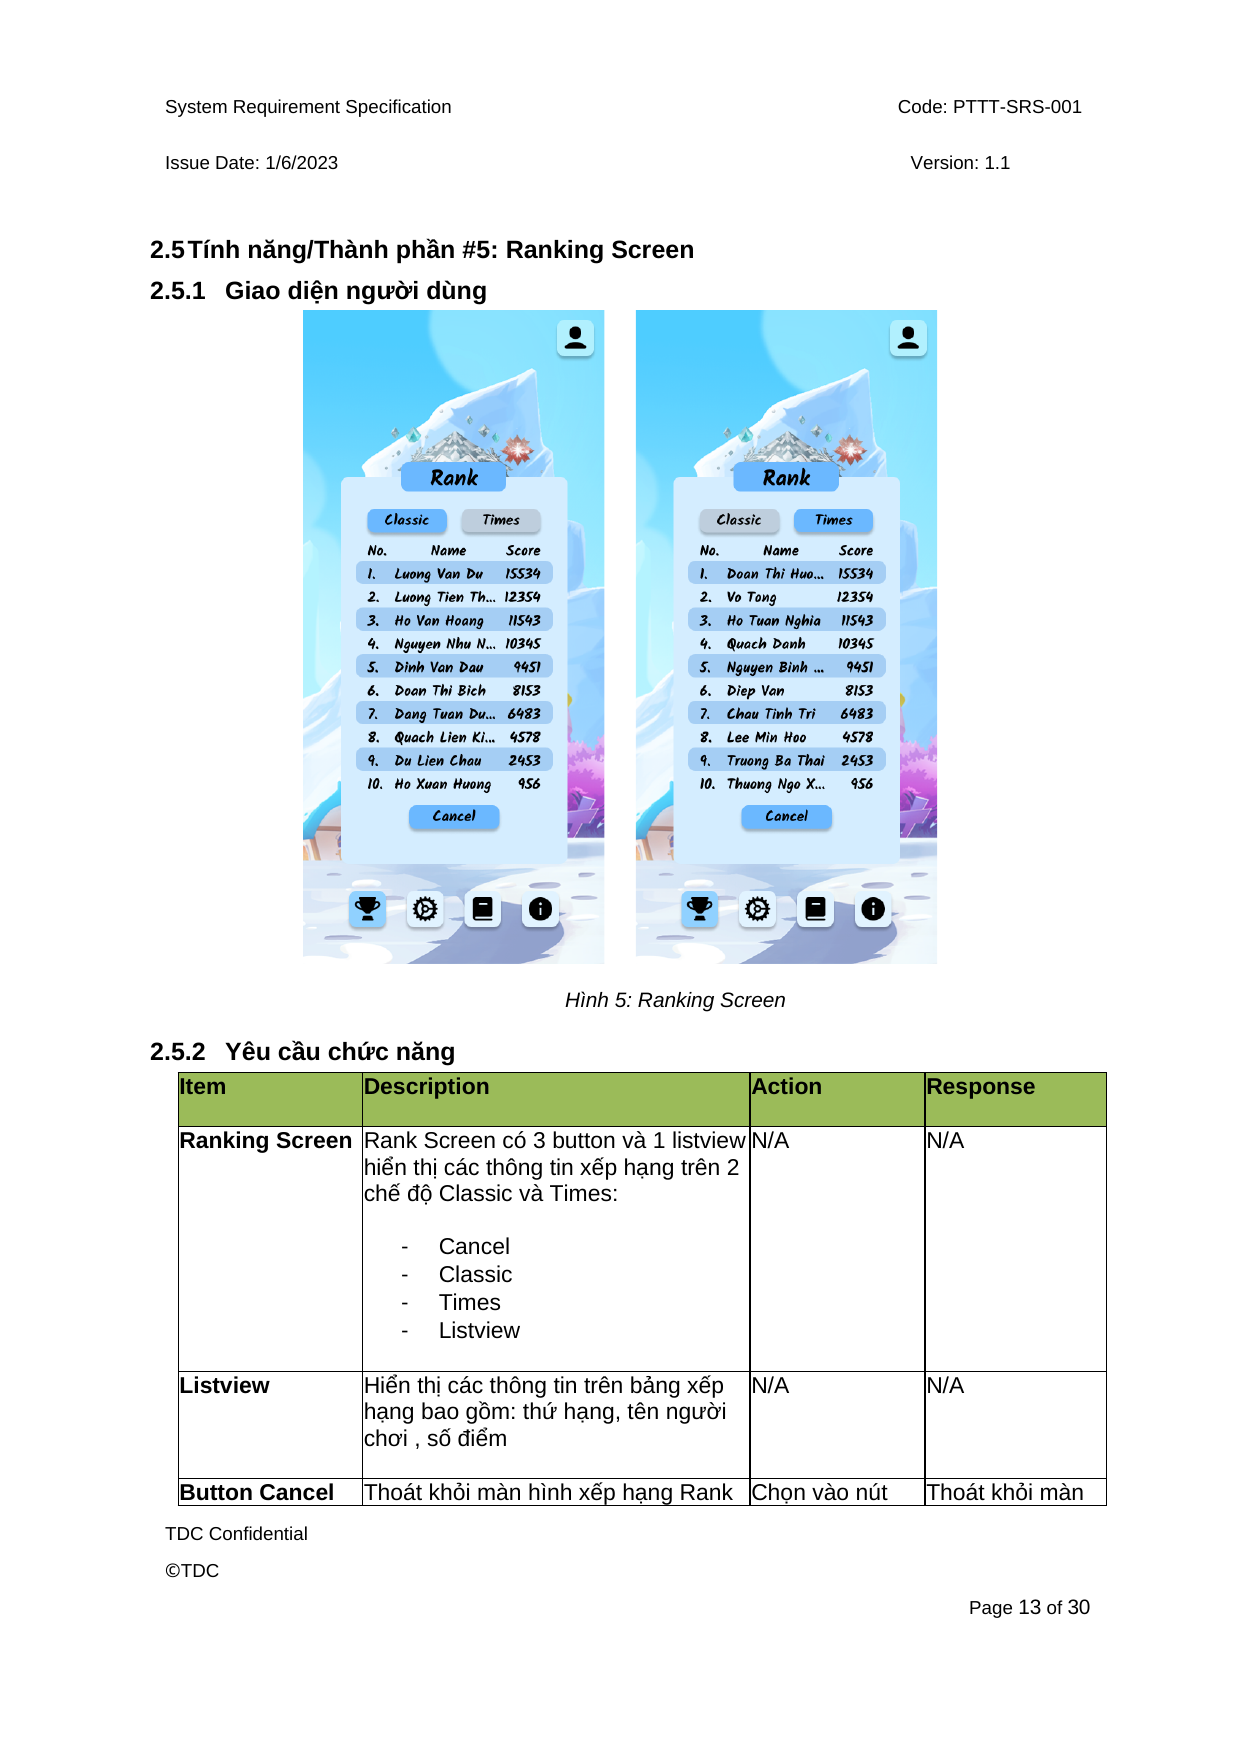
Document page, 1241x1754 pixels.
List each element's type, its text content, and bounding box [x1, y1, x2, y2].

table_header Item [179, 1073, 362, 1126]
table_cell N/A [751, 1372, 924, 1477]
table_cell Rank Screen có 3 button và 1 listview hiển thị các thông tin xếp hạng trên 2 chế độ Classic và Times: Cancel Classic Times Listview [363, 1127, 749, 1371]
picture [635, 310, 938, 964]
table_header Action [751, 1073, 924, 1126]
table_cell Hiển thị các thông tin trên bảng xếp hạng bao gồm: thứ hạng, tên người chơi , số điểm [363, 1372, 749, 1477]
table_cell Ranking Screen [179, 1127, 362, 1371]
table_cell N/A [926, 1372, 1106, 1477]
subtitle Yêu cầu chức năng [150, 1037, 1090, 1066]
subtitle Giao diện người dùng [150, 276, 1090, 304]
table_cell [363, 1479, 749, 1505]
table_cell Listview [179, 1372, 362, 1477]
subtitle Tính năng/Thành phần #5: Ranking Screen [150, 235, 1090, 263]
table_cell N/A [751, 1127, 924, 1371]
picture [303, 310, 605, 964]
table_header Description [363, 1073, 749, 1126]
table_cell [926, 1479, 1106, 1505]
table_cell N/A [926, 1127, 1106, 1371]
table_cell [751, 1479, 924, 1505]
table_header Response [926, 1073, 1106, 1126]
text Hình 5: Ranking Screen [262, 988, 1090, 1012]
table_cell Button Cancel [179, 1479, 362, 1505]
